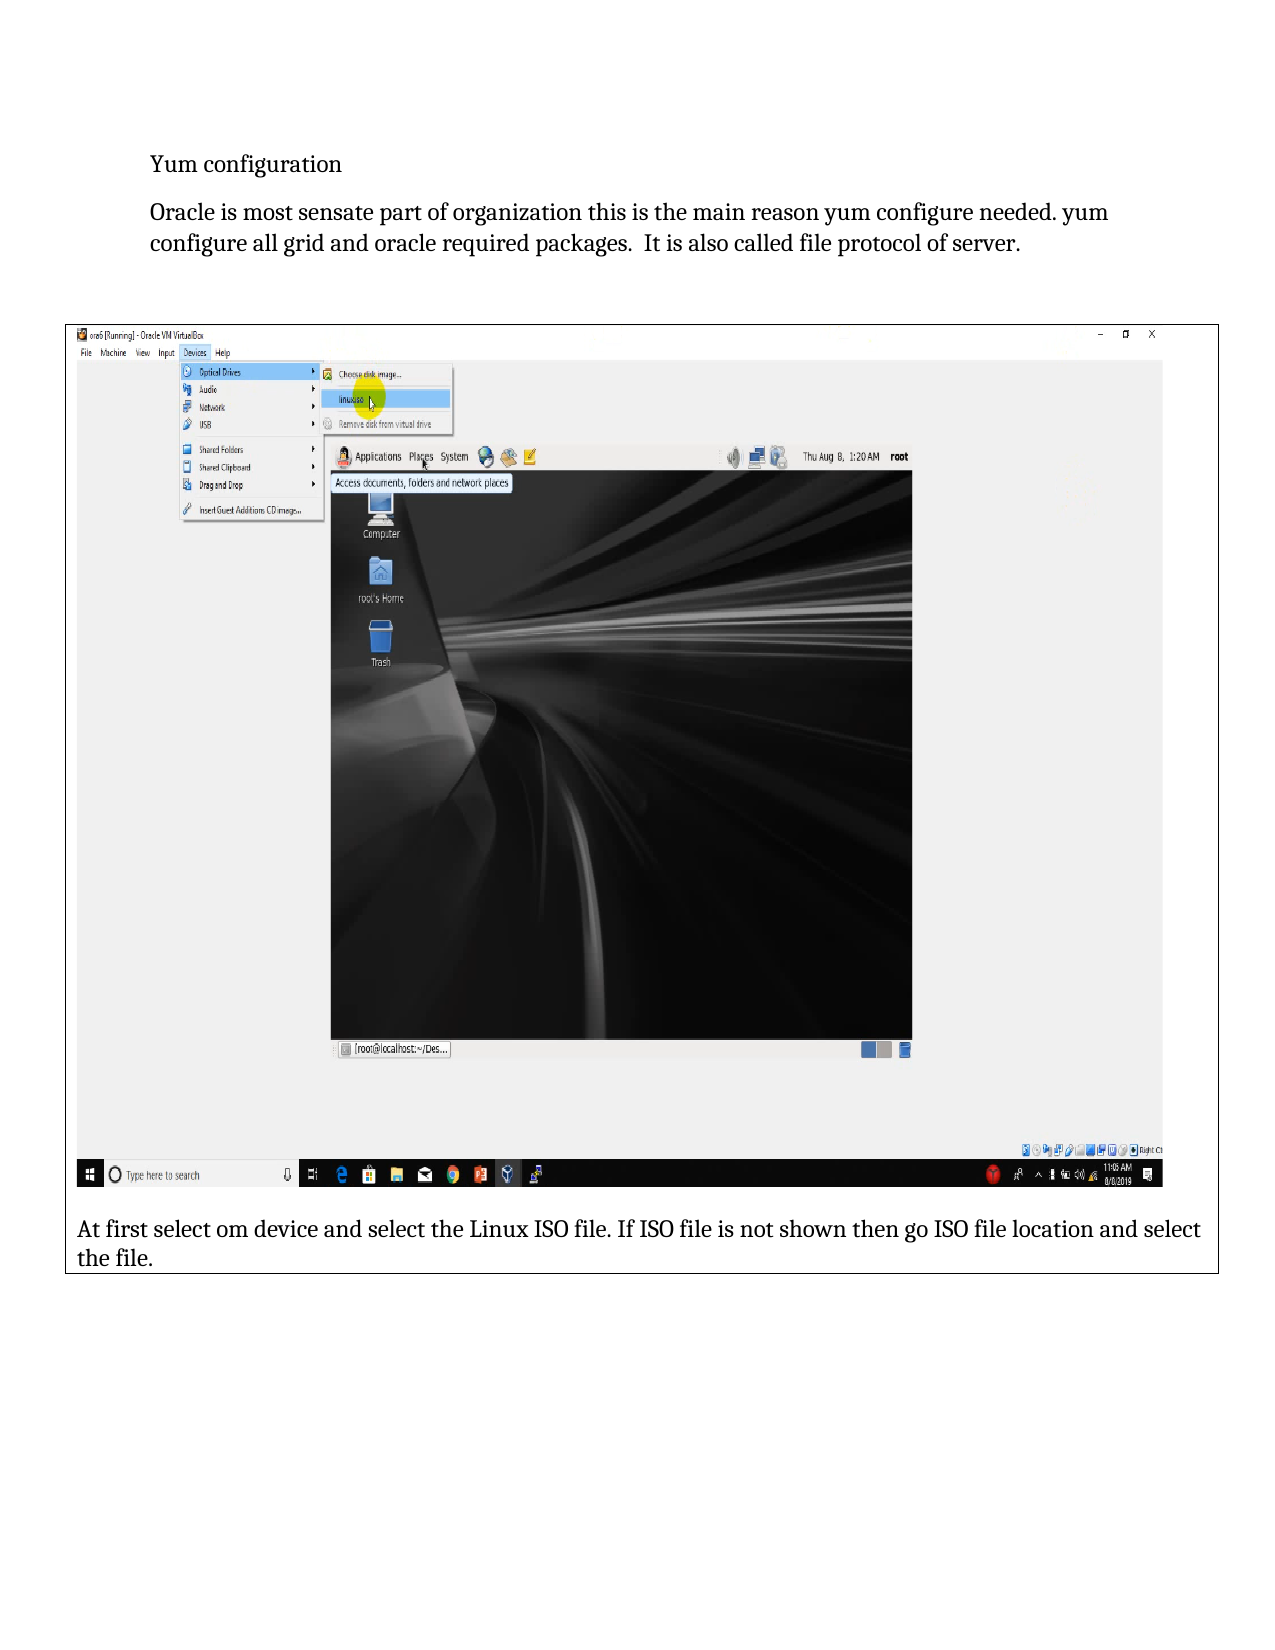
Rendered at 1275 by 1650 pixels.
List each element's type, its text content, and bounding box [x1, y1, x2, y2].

picture [76, 325, 1163, 1187]
text Yum configuration [150, 150, 1125, 179]
table_header At first select om device and select the Linux ISO file. If ISO file is not shown then go ISO file location and select the file. [66, 325, 1218, 1272]
text Oracle is most sensate part of organization this is the main reason yum configure needed. yum configure all grid and oracle required packages. It is also called file protocol of server. [150, 198, 1125, 257]
